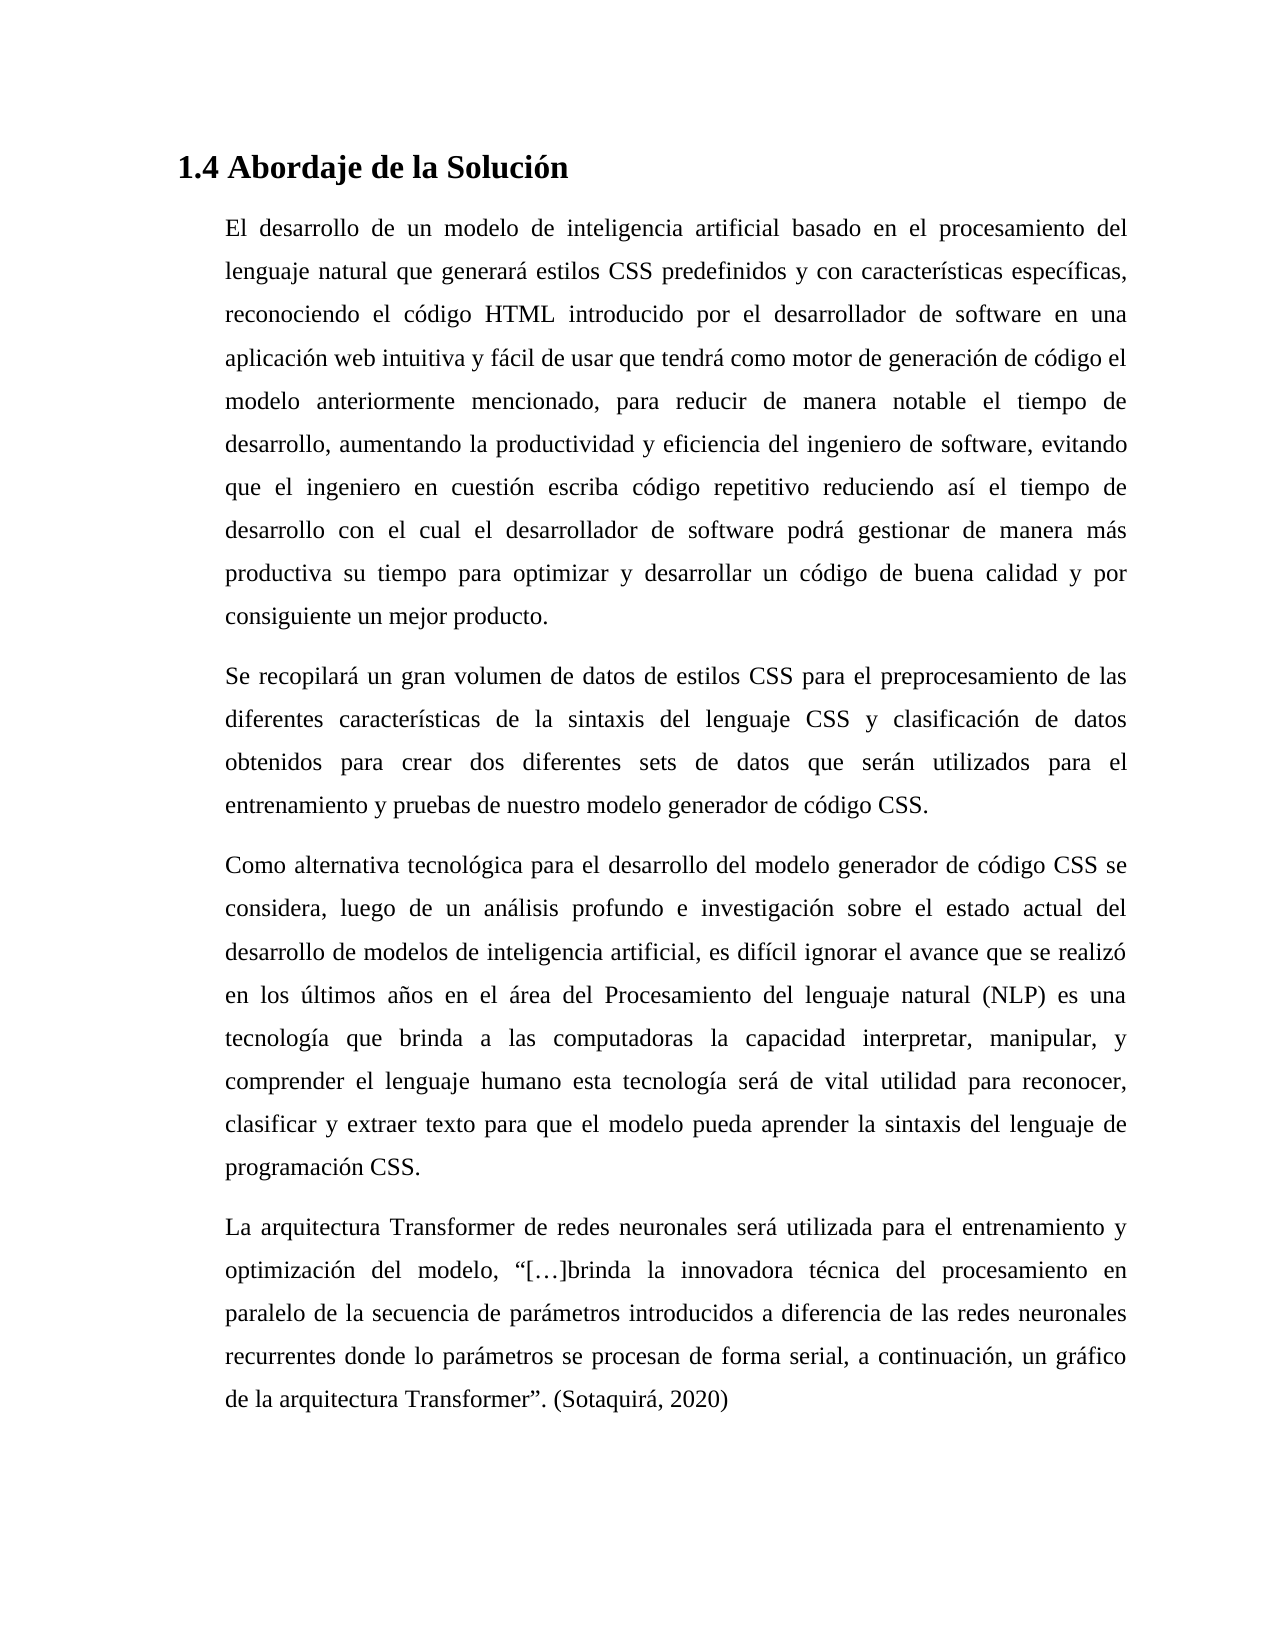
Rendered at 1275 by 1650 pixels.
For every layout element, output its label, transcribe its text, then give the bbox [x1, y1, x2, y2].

text Se recopilará un gran volumen de datos de estilos CSS para el preprocesamiento de las diferentes características de la sintaxis del lenguaje CSS y clasificación de datos obtenidos para crear dos diferentes sets de datos que serán utilizados para el entrenamiento y pruebas de nuestro modelo generador de código CSS. [225, 661, 1128, 819]
list La arquitectura Transformer de redes neuronales será utilizada para el entrenamiento y optimización del modelo, “[…]brinda la innovadora técnica del procesamiento en paralelo de la secuencia de parámetros introducidos a diferencia de las redes neuronales recurrentes donde lo parámetros se procesan de forma serial, a continuación, un gráfico de la arquitectura Transformer”. [225, 1212, 1128, 1413]
text Como alternativa tecnológica para el desarrollo del modelo generador de código CSS se considera, luego de un análisis profundo e investigación sobre el estado actual del desarrollo de modelos de inteligencia artificial, es difícil ignorar el avance que se realizó en los últimos años en el área del Procesamiento del lenguaje natural (NLP) es una tecnología que brinda a las computadoras la capacidad interpretar, manipular, y comprender el lenguaje humano esta tecnología será de vital utilidad para reconocer, clasificar y extraer texto para que el modelo pueda aprender la sintaxis del lenguaje de programación CSS. [225, 850, 1128, 1181]
subtitle 1.4 Abordaje de la Solución [177, 147, 1128, 185]
text El desarrollo de un modelo de inteligencia artificial basado en el procesamiento del lenguaje natural que generará estilos CSS predefinidos y con características específicas, reconociendo el código HTML introducido por el desarrollador de software en una aplicación web intuitiva y fácil de usar que tendrá como motor de generación de código el modelo anteriormente mencionado, para reducir de manera notable el tiempo de desarrollo, aumentando la productividad y eficiencia del ingeniero de software, evitando que el ingeniero en cuestión escriba código repetitivo reduciendo así el tiempo de desarrollo con el cual el desarrollador de software podrá gestionar de manera más productiva su tiempo para optimizar y desarrollar un código de buena calidad y por consiguiente un mejor producto. [225, 213, 1128, 630]
